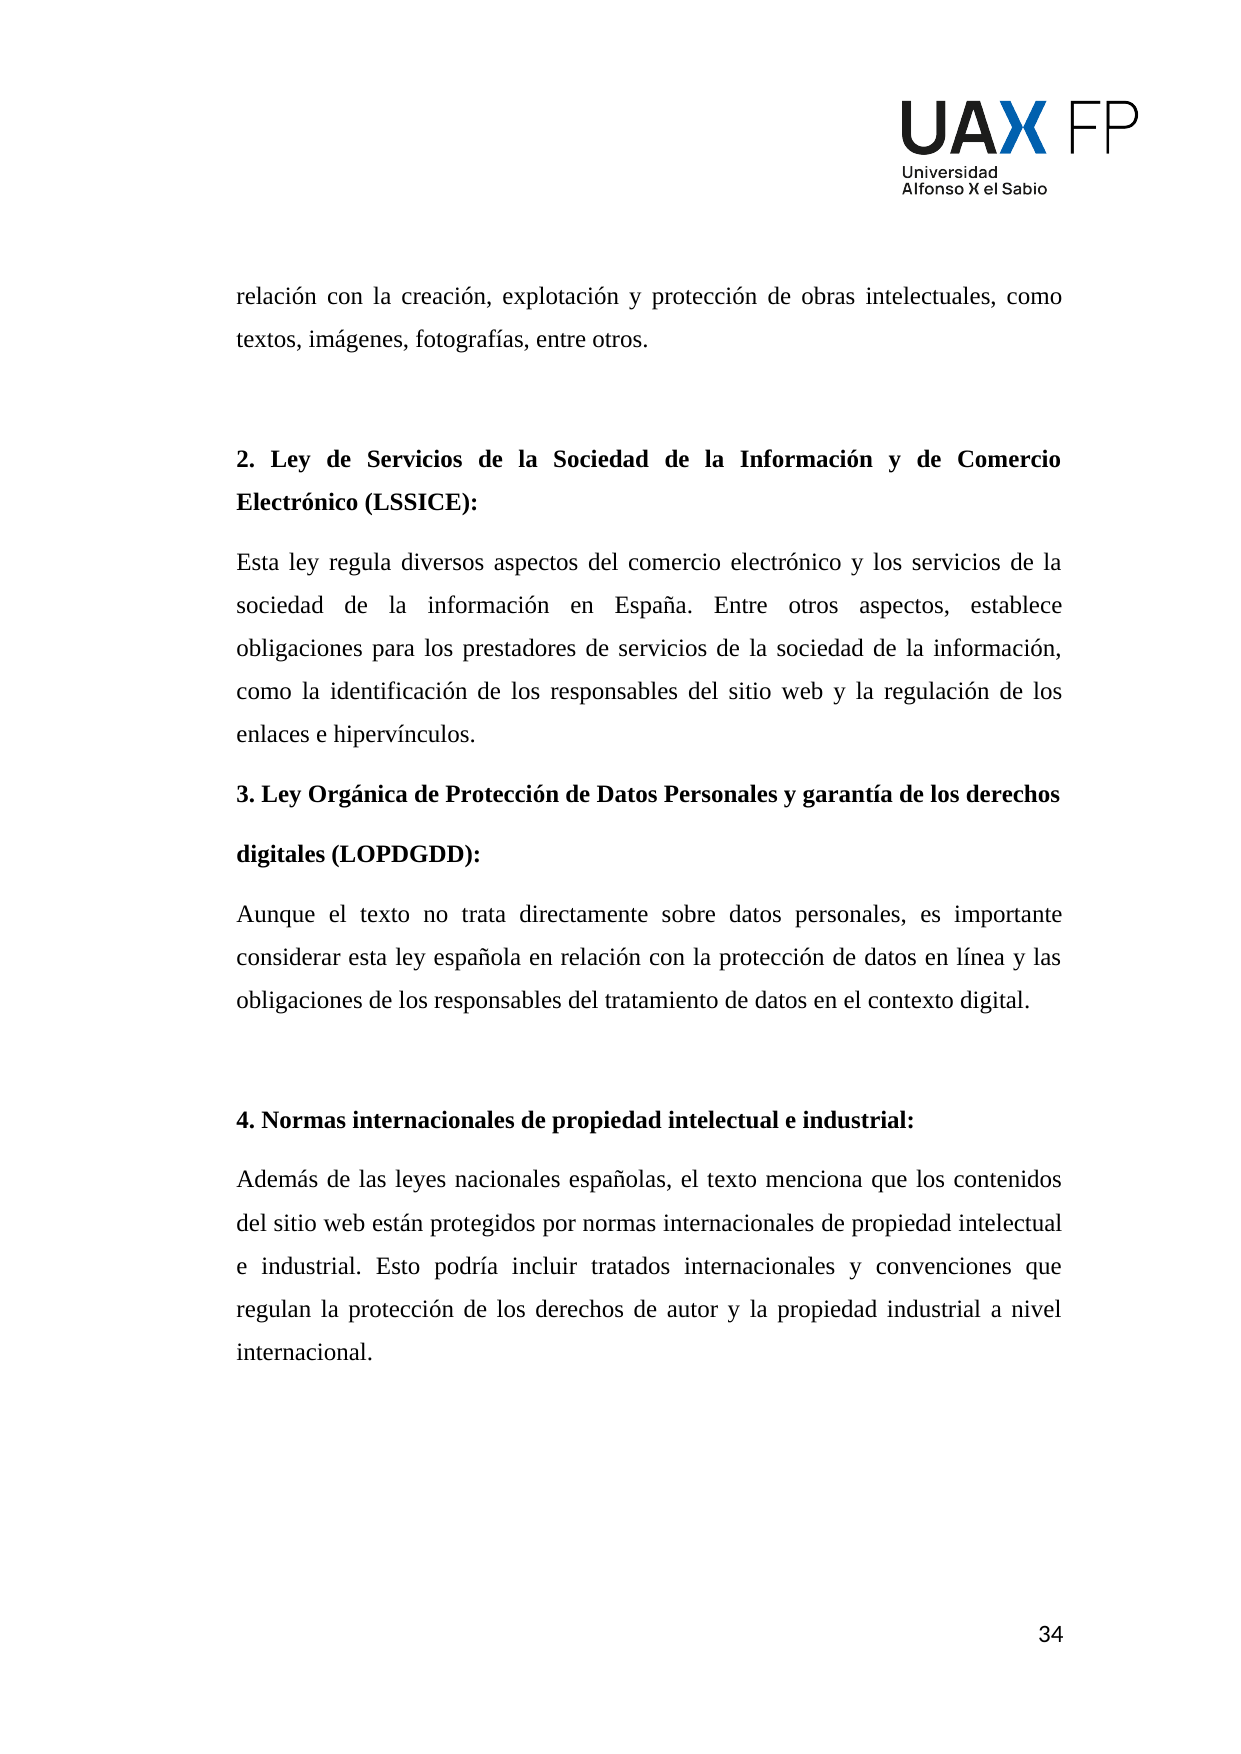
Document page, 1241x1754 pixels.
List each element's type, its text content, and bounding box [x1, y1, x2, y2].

picture [875, 75, 1164, 221]
text Esta ley regula diversos aspectos del comercio electrónico y los servicios de la sociedad de la información en España. Entre otros aspectos, establece obligaciones para los prestadores de servicios de la sociedad de la información, como la identificación de los responsables del sitio web y la regulación de los enlaces e hipervínculos. [236, 547, 1063, 748]
text Aunque el texto no trata directamente sobre datos personales, es importante considerar esta ley española en relación con la protección de datos en línea y las obligaciones de los responsables del tratamiento de datos en el contexto digital. [236, 899, 1063, 1014]
text Además de las leyes nacionales españolas, el texto menciona que los contenidos del sitio web están protegidos por normas internacionales de propiedad intelectual e industrial. Esto podría incluir tratados internacionales y convenciones que regulan la protección de los derechos de autor y la propiedad industrial a nivel internacional. [236, 1164, 1063, 1366]
text 4. Normas internacionales de propiedad intelectual e industrial: [236, 1105, 1063, 1133]
text 3. Ley Orgánica de Protección de Datos Personales y garantía de los derechos [236, 779, 1063, 808]
text digitales (LOPDGDD): [236, 839, 1063, 868]
text 2. Ley de Servicios de la Sociedad de la Información y de Comercio Electrónico (LSSICE): [236, 444, 1063, 516]
